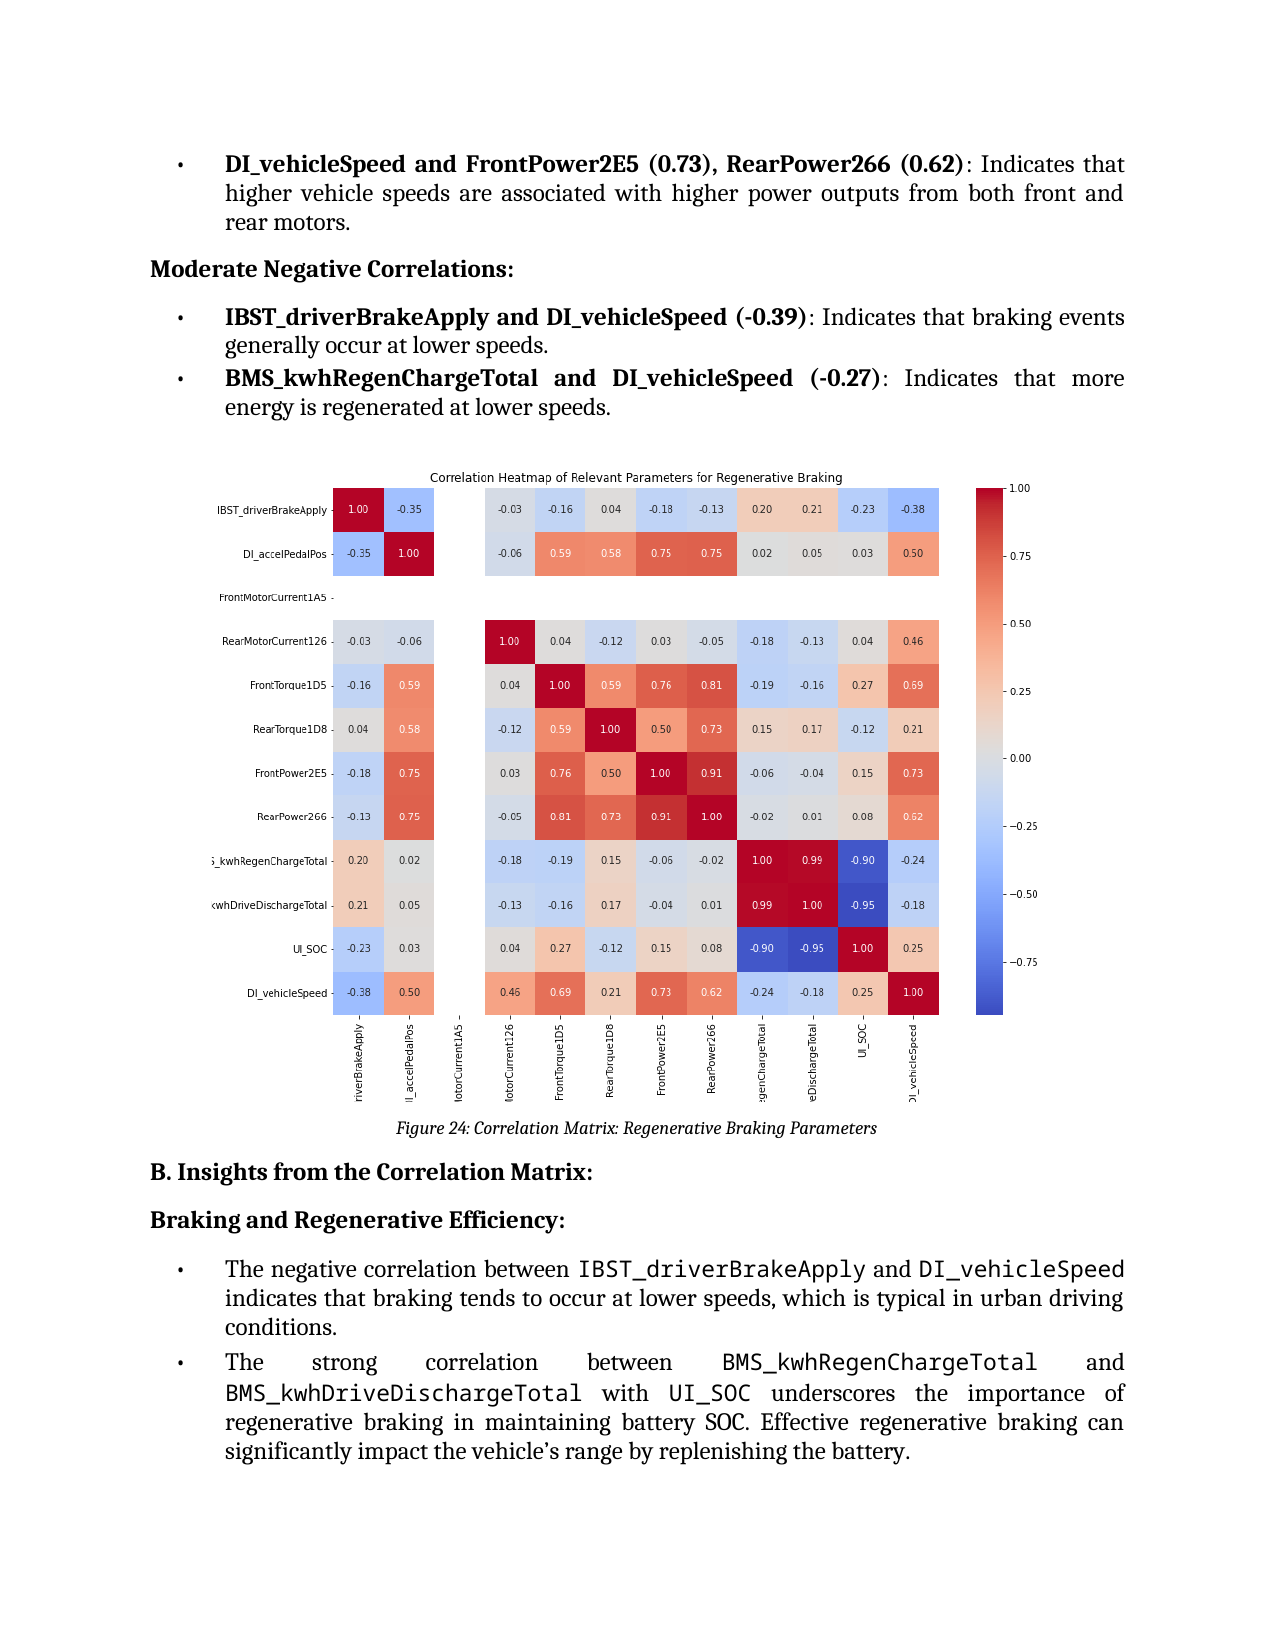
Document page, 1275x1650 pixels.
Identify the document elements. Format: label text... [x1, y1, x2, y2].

text B. Insights from the Correlation Matrix: [150, 1158, 1125, 1187]
text Braking and Regenerative Efficiency: [150, 1206, 1125, 1234]
list DI_vehicleSpeed and FrontPower2E5 (0.73), RearPower266 (0.62): Indicates that higher vehicle speeds are associated with higher power outputs from both front and rear motors. [175, 150, 1125, 236]
list IBST_driverBrakeApply and DI_vehicleSpeed (-0.39): Indicates that braking events generally occur at lower speeds. [175, 302, 1125, 360]
list The negative correlation between IBST_driverBrakeApply and DI_vehicleSpeed indicates that braking tends to occur at lower speeds, which is typical in urban driving conditions. [175, 1253, 1125, 1342]
picture [211, 457, 1064, 1102]
list BMS_kwhRegenChargeTotal and DI_vehicleSpeed (-0.27): Indicates that more energy is regenerated at lower speeds. [175, 364, 1125, 421]
list The strong correlation between BMS_kwhRegenChargeTotal and BMS_kwhDriveDischargeTotal with UI_SOC underscores the importance of regenerative braking in maintaining battery SOC. Effective regenerative braking can significantly impact the vehicle’s range by replenishing the battery. [175, 1346, 1125, 1466]
text Moderate Negative Correlations: [150, 255, 1125, 284]
